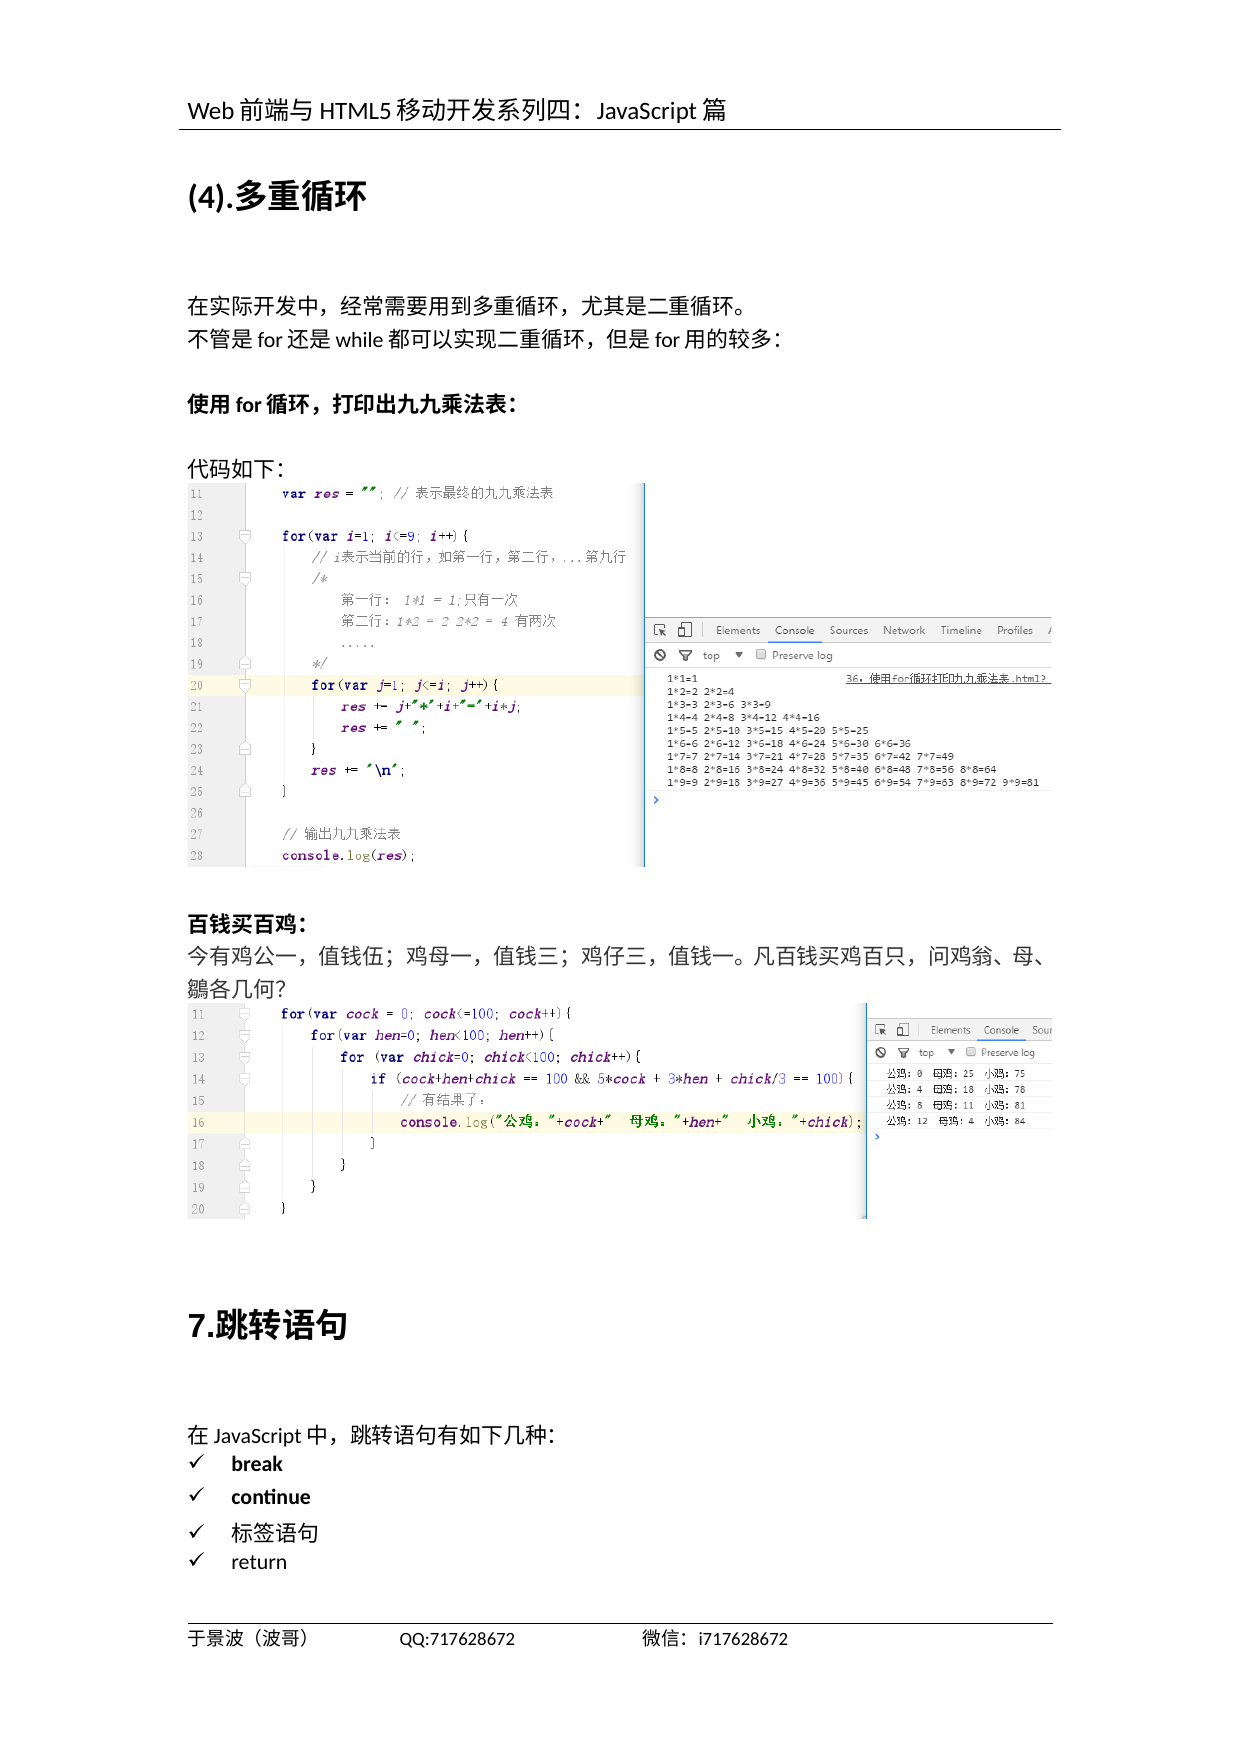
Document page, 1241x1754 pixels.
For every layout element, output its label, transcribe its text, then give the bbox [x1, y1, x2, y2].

subtitle 跳转语句 [187, 1290, 1053, 1355]
text 不管是for还是while都可以实现二重循环，但是for用的较多： [187, 321, 1053, 353]
text 代码如下： [187, 451, 1053, 483]
picture [187, 1003, 1052, 1218]
text 在JavaScript中，跳转语句有如下几种： [187, 1417, 1053, 1449]
text 百钱买百鸡： [187, 906, 1053, 938]
text 在实际开发中，经常需要用到多重循环，尤其是二重循环。 [187, 288, 1053, 321]
list 标签语句 [187, 1514, 1053, 1547]
list continue [187, 1482, 1053, 1514]
text 使用for循环，打印出九九乘法表： [187, 386, 1053, 418]
list return [187, 1547, 1053, 1579]
text 今有鸡公一，值钱伍；鸡母一，值钱三；鸡仔三，值钱一。凡百钱买鸡百只，问鸡翁、母、鶵各几何？ [187, 938, 1053, 1003]
list break [187, 1449, 1053, 1482]
subtitle .多重循环 [187, 162, 1053, 227]
picture [187, 483, 1052, 867]
